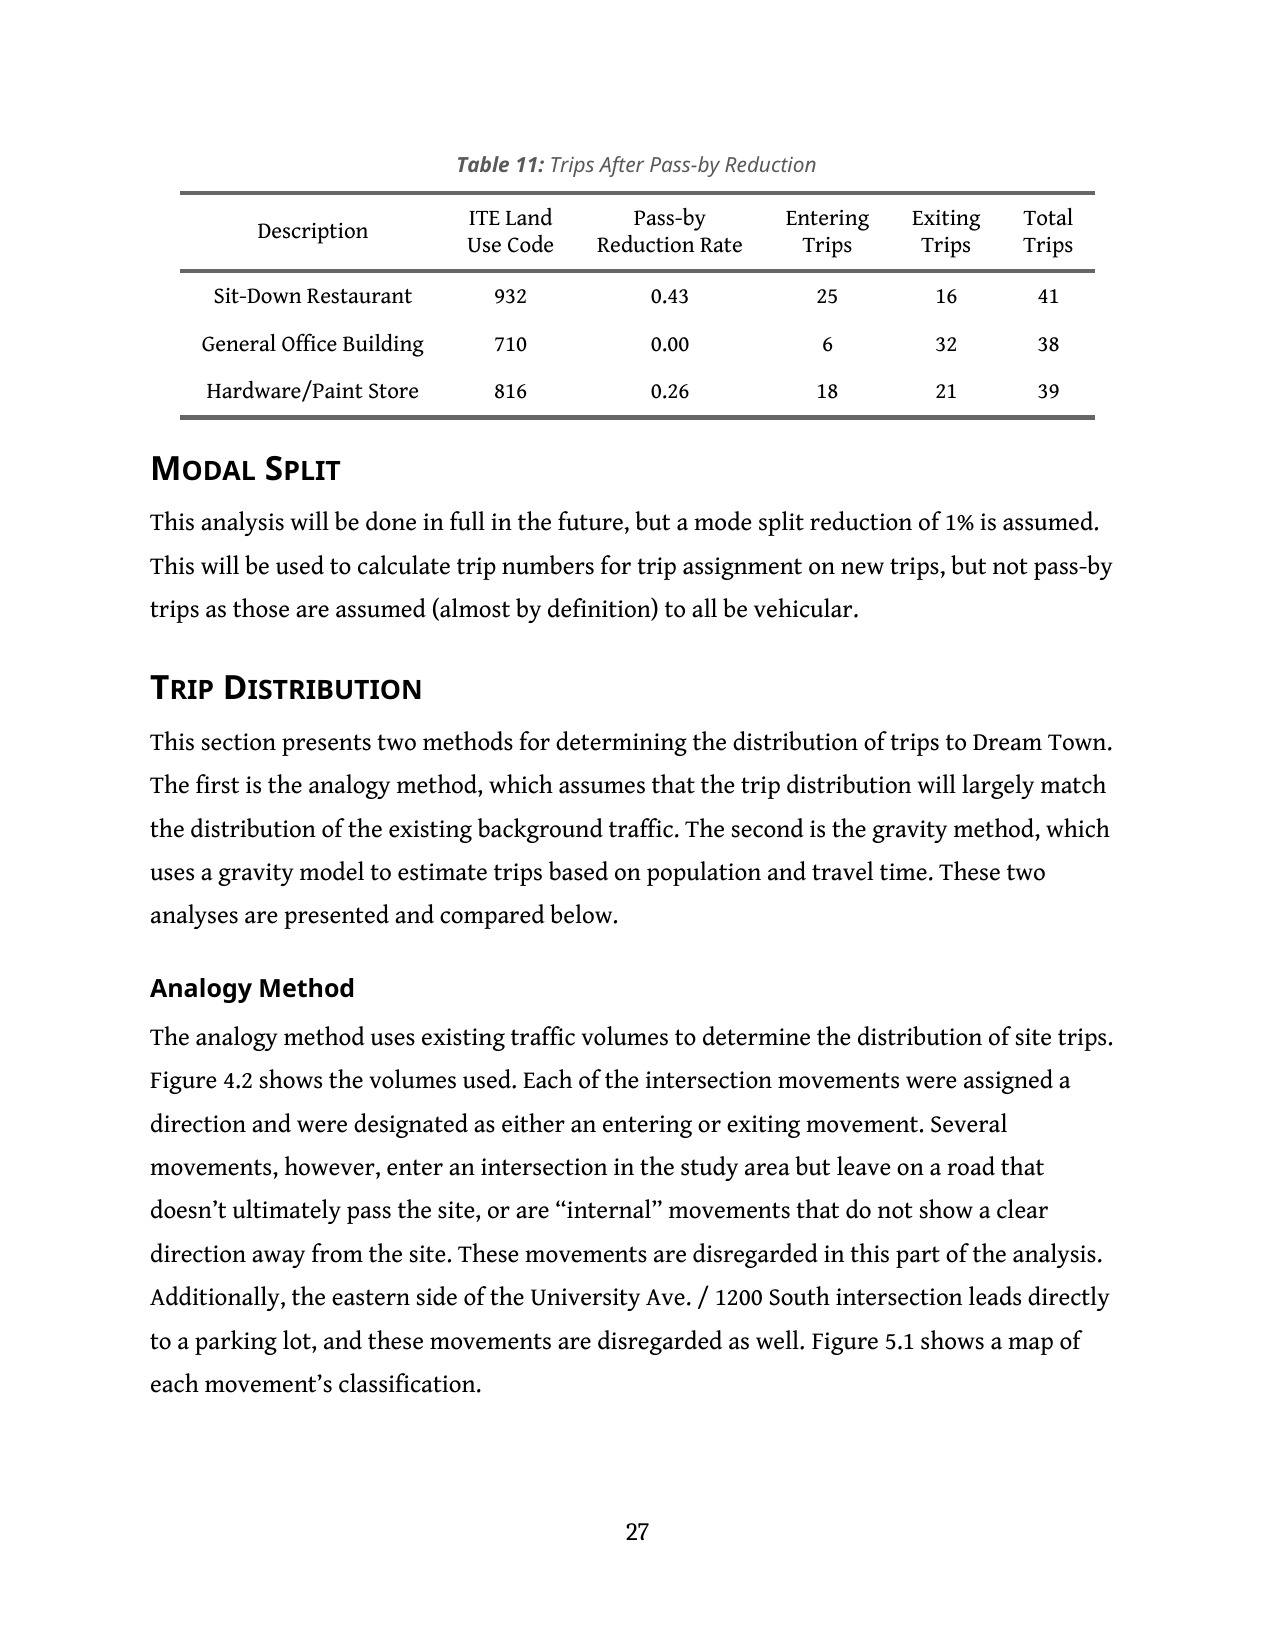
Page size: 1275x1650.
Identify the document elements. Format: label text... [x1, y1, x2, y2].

table_header Exiting Trips [890, 195, 1002, 269]
subtitle Trip Distribution [150, 664, 1125, 709]
table_cell 38 [1002, 321, 1095, 368]
subtitle Analogy Method [150, 970, 1125, 1004]
text Table 11: Trips After Pass-by Reduction [150, 150, 1125, 178]
table_cell 39 [1002, 368, 1095, 415]
table_cell Sit-Down Restaurant [180, 273, 445, 321]
table_cell 16 [890, 273, 1002, 321]
table_header Total Trips [1002, 195, 1095, 269]
table_cell 18 [764, 368, 890, 415]
table_cell 0.43 [575, 273, 764, 321]
text The analogy method uses existing traffic volumes to determine the distribution of site trips. Figure 4.2 shows the volumes used. Each of the intersection movements were assigned a direction and were designated as either an entering or exiting movement. Several movements, however, enter an intersection in the study area but leave on a road that doesn’t ultimately pass the site, or are “internal” movements that do not show a clear direction away from the site. These movements are disregarded in this part of the analysis. Additionally, the eastern side of the University Ave. / 1200 South intersection leads directly to a parking lot, and these movements are disregarded as well. Figure 5.1 shows a map of each movement’s classification. [150, 1023, 1125, 1400]
table_cell General Office Building [180, 321, 445, 368]
table_header ITE Land Use Code [445, 195, 575, 269]
table_cell 710 [445, 321, 575, 368]
subtitle Modal Split [150, 444, 1125, 490]
table_cell 6 [764, 321, 890, 368]
table_cell 41 [1002, 273, 1095, 321]
table_cell 32 [890, 321, 1002, 368]
text This section presents two methods for determining the distribution of trips to Dream Town. The first is the analogy method, which assumes that the trip distribution will largely match the distribution of the existing background traffic. The second is the gravity method, which uses a gravity model to estimate trips based on population and travel time. These two analyses are presented and compared below. [150, 728, 1125, 931]
table_header Entering Trips [764, 195, 890, 269]
table_header Pass-by Reduction Rate [575, 195, 764, 269]
table_cell 25 [764, 273, 890, 321]
table_cell 0.00 [575, 321, 764, 368]
text This analysis will be done in full in the future, but a mode split reduction of 1% is assumed. This will be used to calculate trip numbers for trip assignment on new trips, but not pass-by trips as those are assumed (almost by definition) to all be vehicular. [150, 509, 1125, 624]
table_cell 21 [890, 368, 1002, 415]
table_cell 932 [445, 273, 575, 321]
table_cell 0.26 [575, 368, 764, 415]
table_cell Hardware/Paint Store [180, 368, 445, 415]
table_header Description [180, 195, 445, 269]
table_cell 816 [445, 368, 575, 415]
